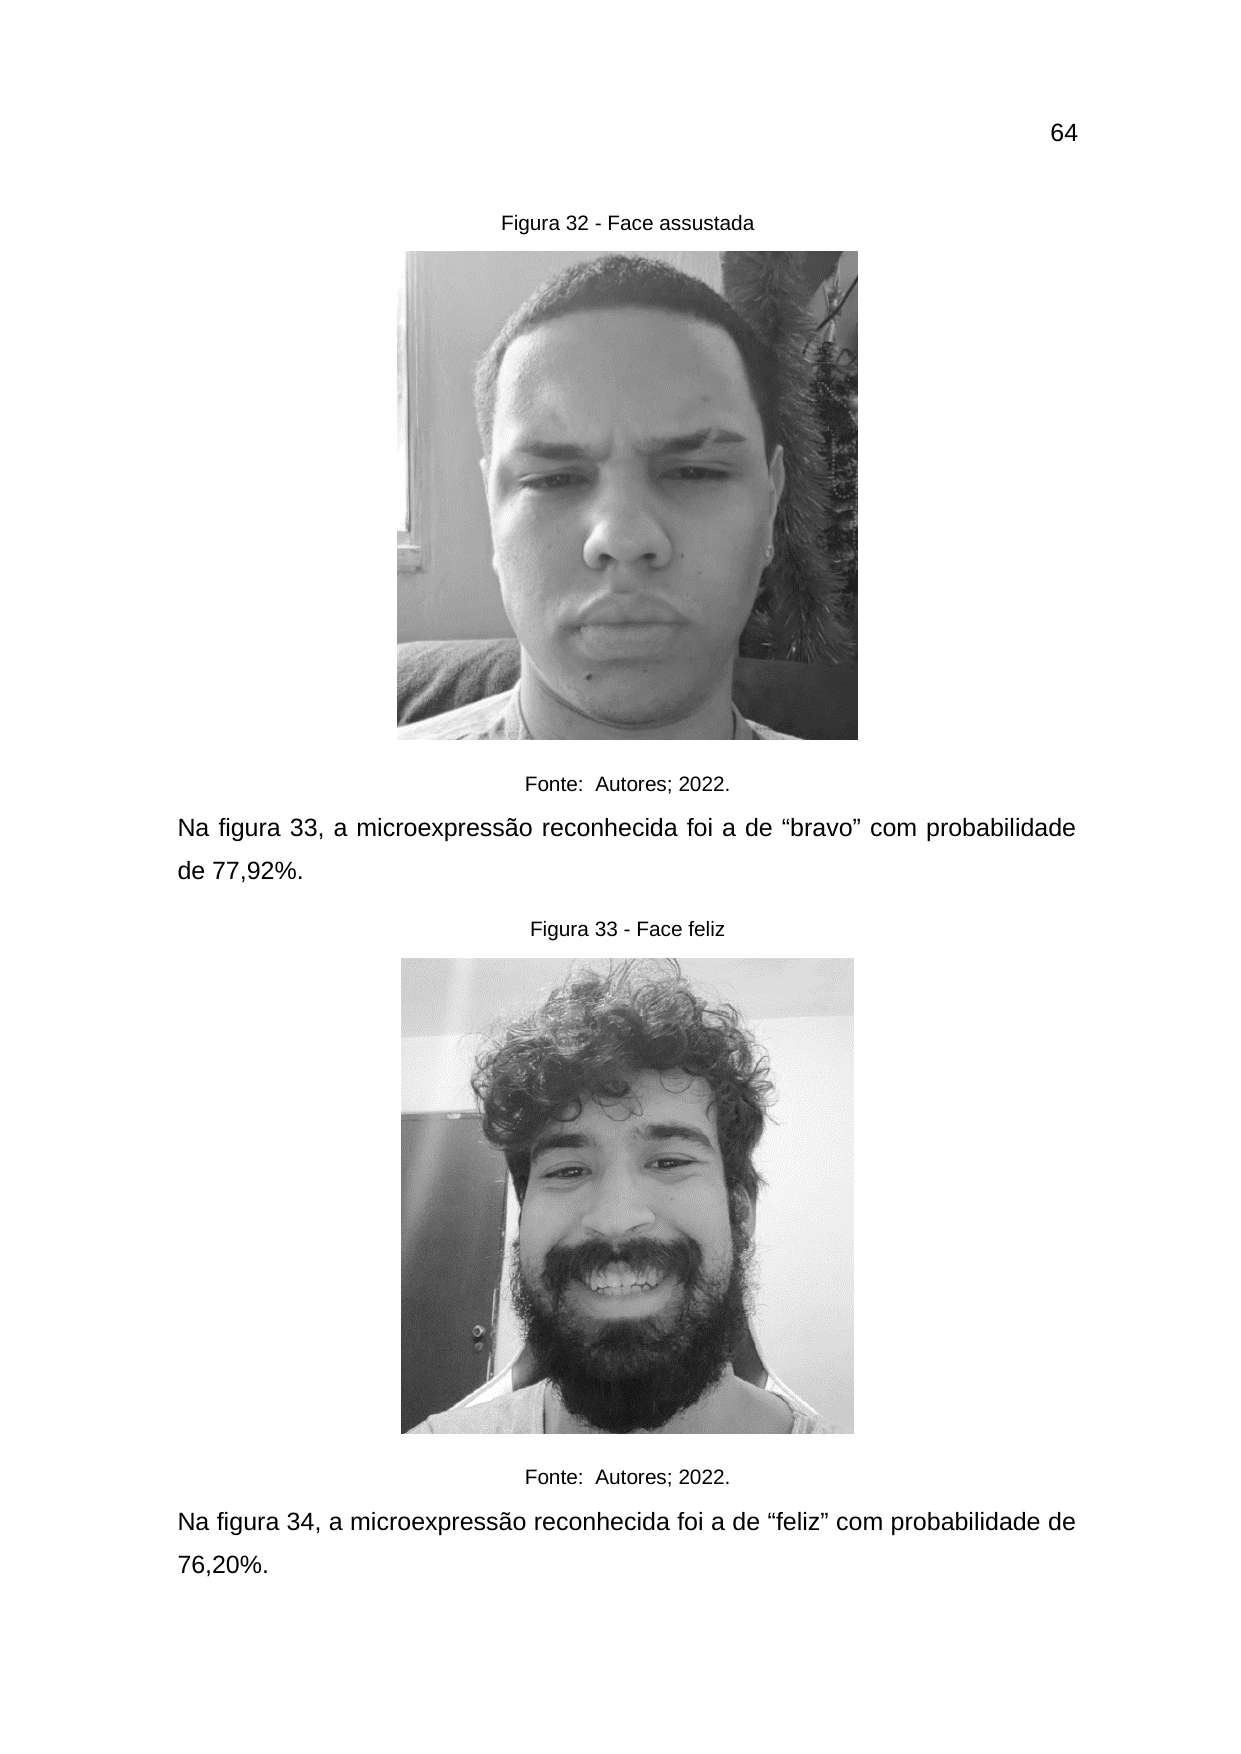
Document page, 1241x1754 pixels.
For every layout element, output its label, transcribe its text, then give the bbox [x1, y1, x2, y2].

text Na figura 33, a microexpressão reconhecida foi a de “bravo” com probabilidade de 77,92%. [177, 813, 1078, 885]
text Fonte: Autores; 2022. [177, 772, 1078, 796]
text Fonte: Autores; 2022. [177, 1465, 1078, 1489]
text Na figura 34, a microexpressão reconhecida foi a de “feliz” com probabilidade de 76,20%. [177, 1507, 1078, 1578]
picture [397, 251, 858, 740]
picture [401, 958, 854, 1434]
